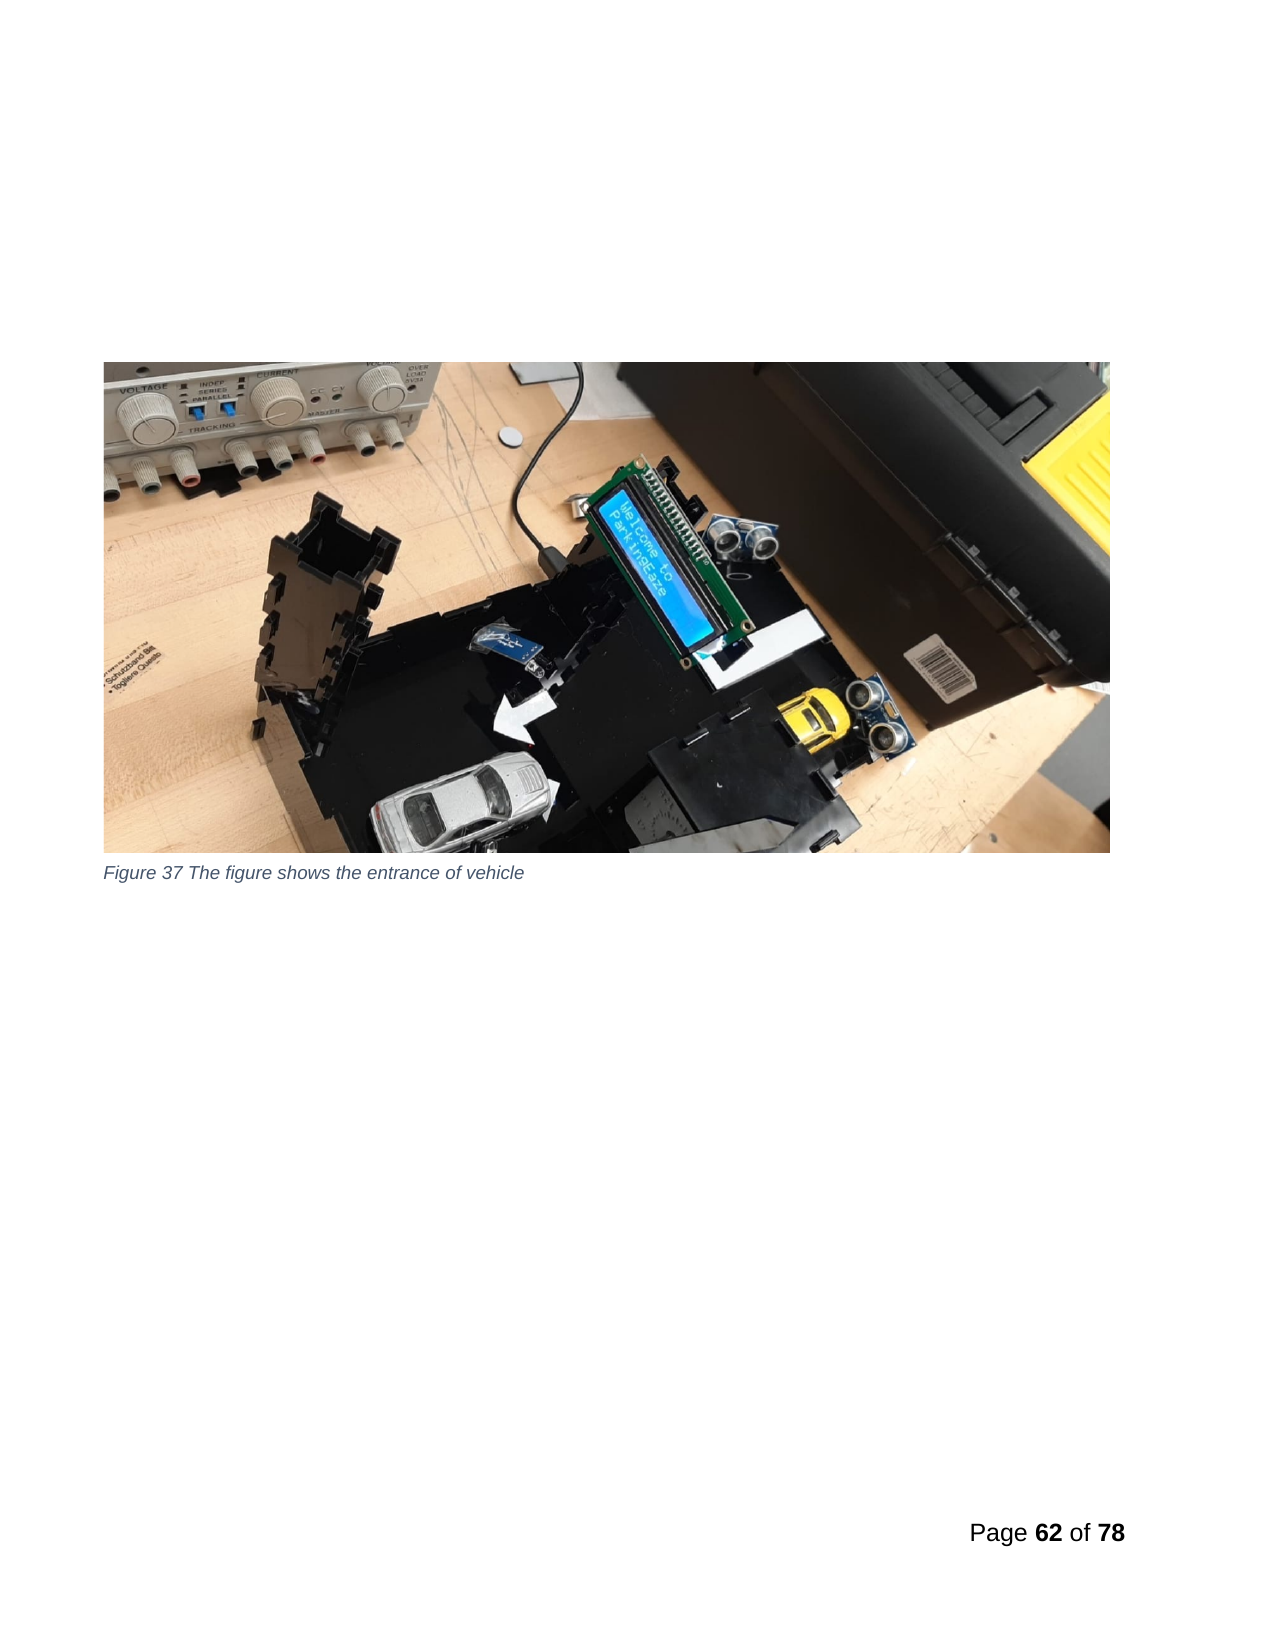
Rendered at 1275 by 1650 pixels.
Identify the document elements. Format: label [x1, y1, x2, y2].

picture [105, 362, 1109, 853]
